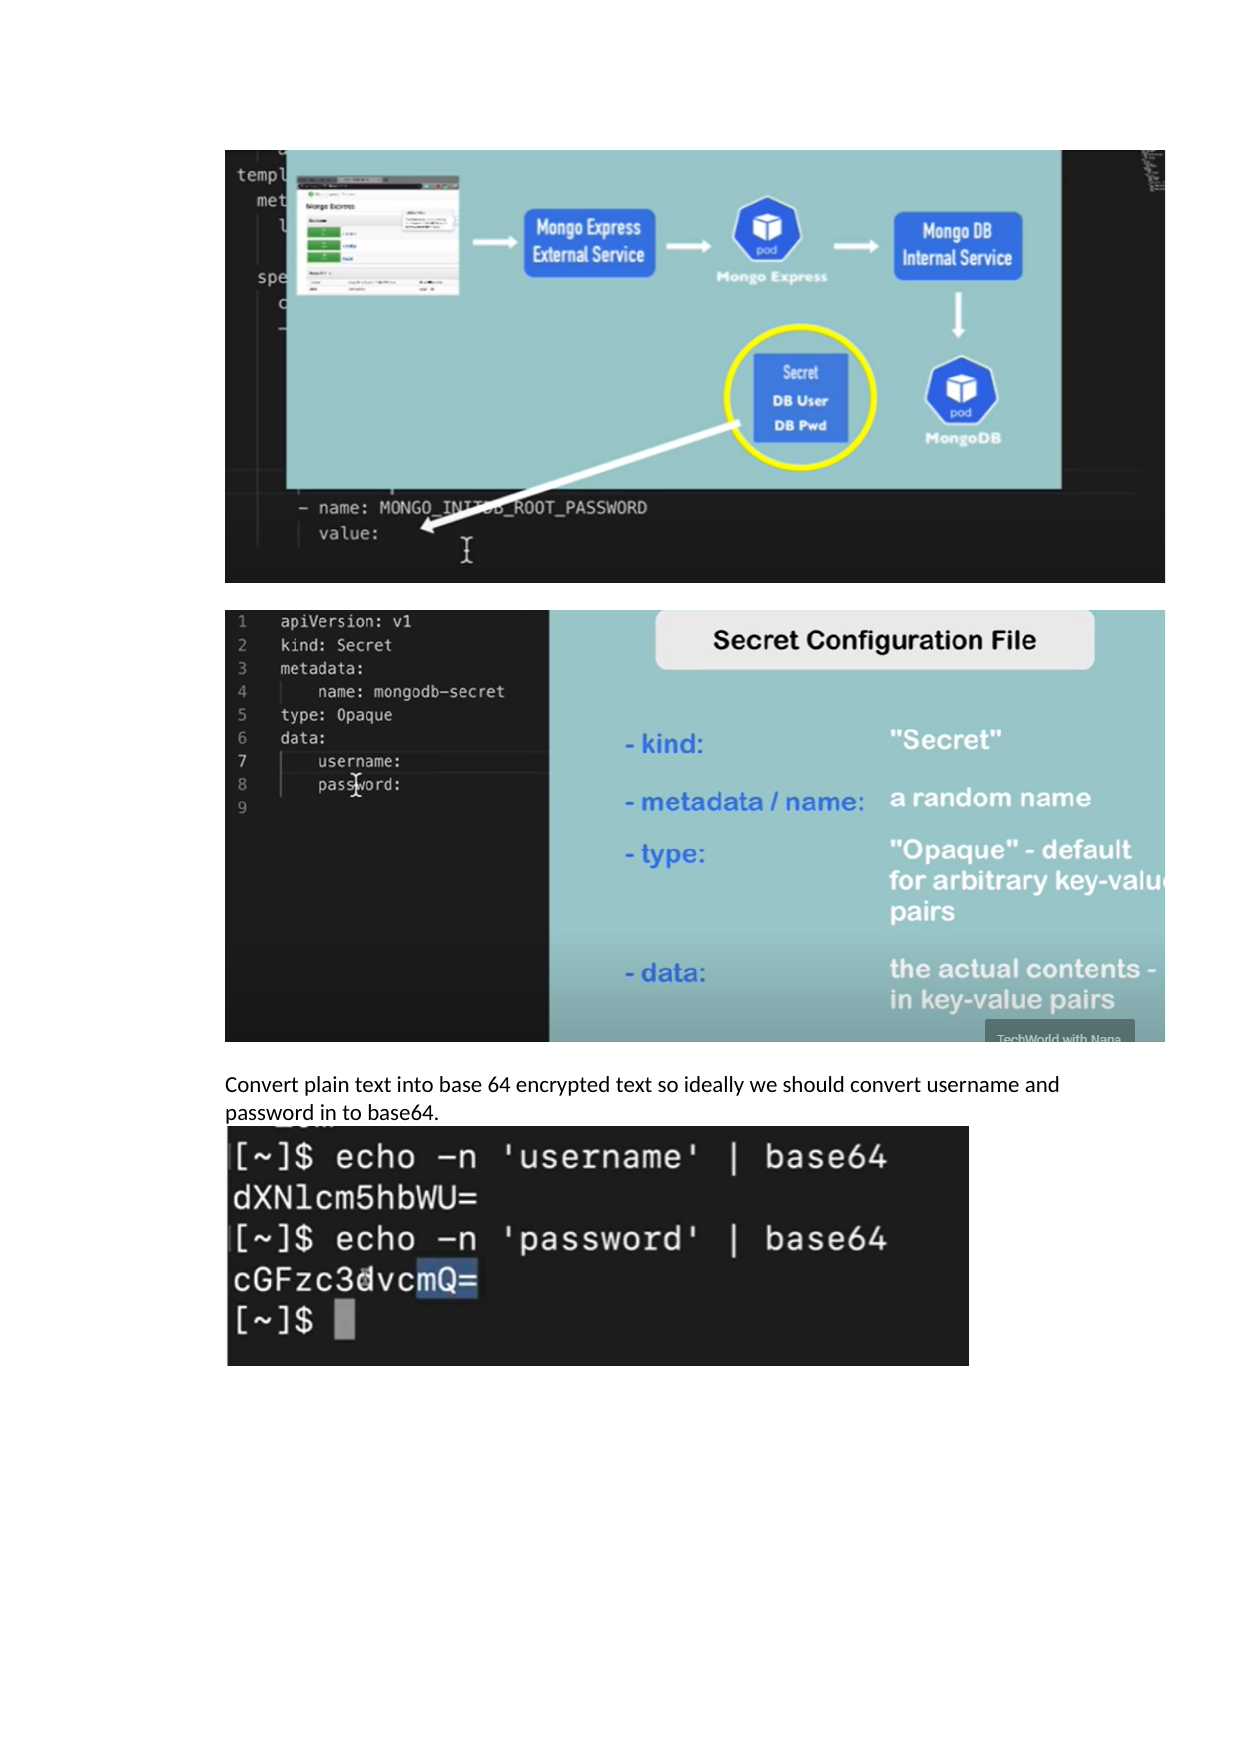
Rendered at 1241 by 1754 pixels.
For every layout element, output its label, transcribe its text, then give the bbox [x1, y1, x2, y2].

picture [225, 150, 1166, 583]
picture [225, 1126, 969, 1366]
picture [225, 610, 1166, 1042]
text Convert plain text into base 64 encrypted text so ideally we should convert username and password in to base64. [225, 1070, 1090, 1126]
